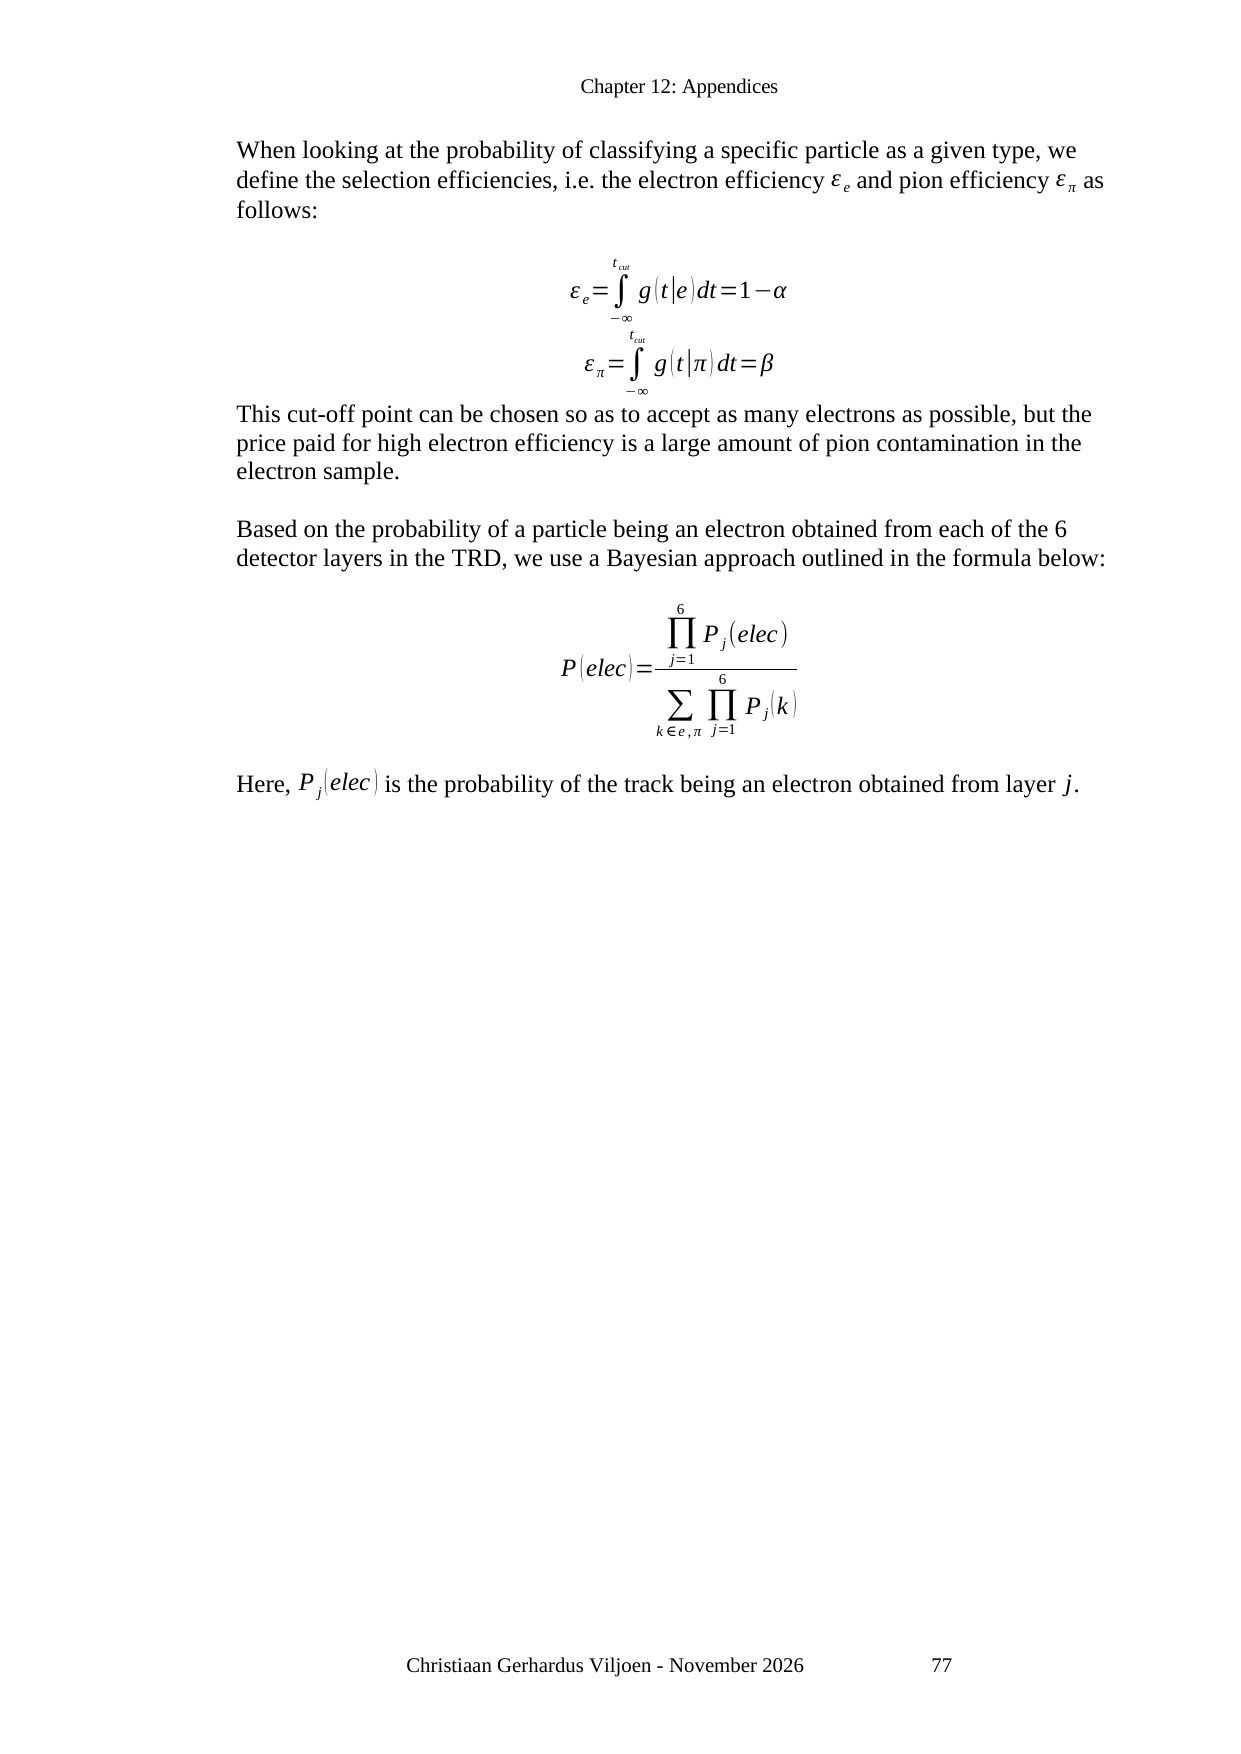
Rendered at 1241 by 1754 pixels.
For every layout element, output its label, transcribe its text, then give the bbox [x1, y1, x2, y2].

text Based on the probability of a particle being an electron obtained from each of the 6 detector layers in the TRD, we use a Bayesian approach outlined in the formula below: [236, 514, 1122, 571]
text When looking at the probability of classifying a specific particle as a given type, we define the selection efficiencies, i.e. the electron efficiency and pion efficiency as follows: [236, 135, 1122, 224]
text This cut-off point can be chosen so as to accept as many electrons as possible, but the price paid for high electron efficiency is a large amount of pion contamination in the electron sample. [236, 399, 1122, 485]
text Here, is the probability of the track being an electron obtained from layer . [236, 767, 1122, 800]
